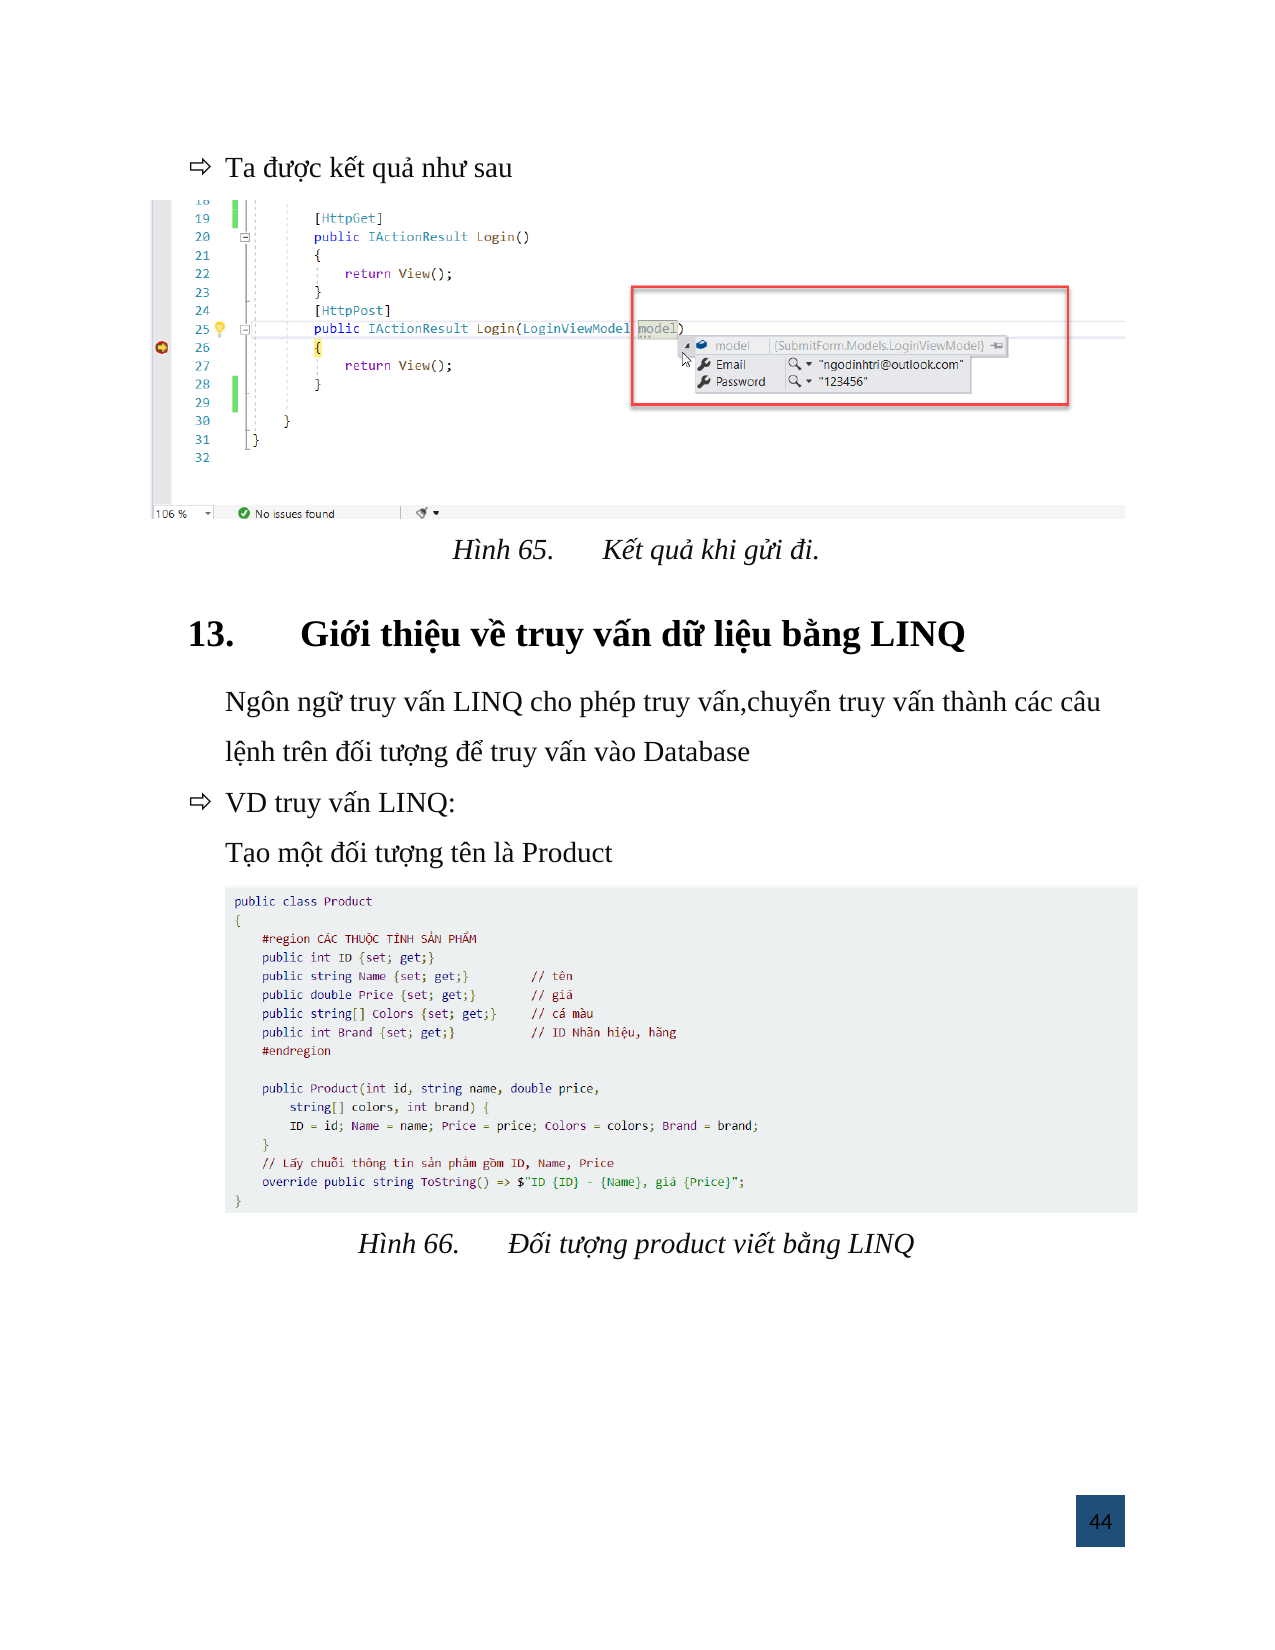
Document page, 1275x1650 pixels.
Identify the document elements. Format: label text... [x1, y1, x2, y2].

picture [150, 200, 1125, 519]
subtitle Giới thiệu về truy vấn dữ liệu bằng LINQ [187, 612, 1125, 655]
text Kết quả khi gửi đi. [150, 532, 1125, 566]
list VD truy vấn LINQ: [187, 785, 1125, 818]
text Đối tượng product viết bằng LINQ [150, 1226, 1125, 1260]
text Ngôn ngữ truy vấn LINQ cho phép truy vấn,chuyển truy vấn thành các câu lệnh trên đối tượng để truy vấn vào Database [225, 684, 1125, 768]
list Tạo một đối tượng tên là Product [225, 835, 1125, 869]
picture [225, 885, 1138, 1213]
list Ta được kết quả như sau [187, 150, 1125, 184]
